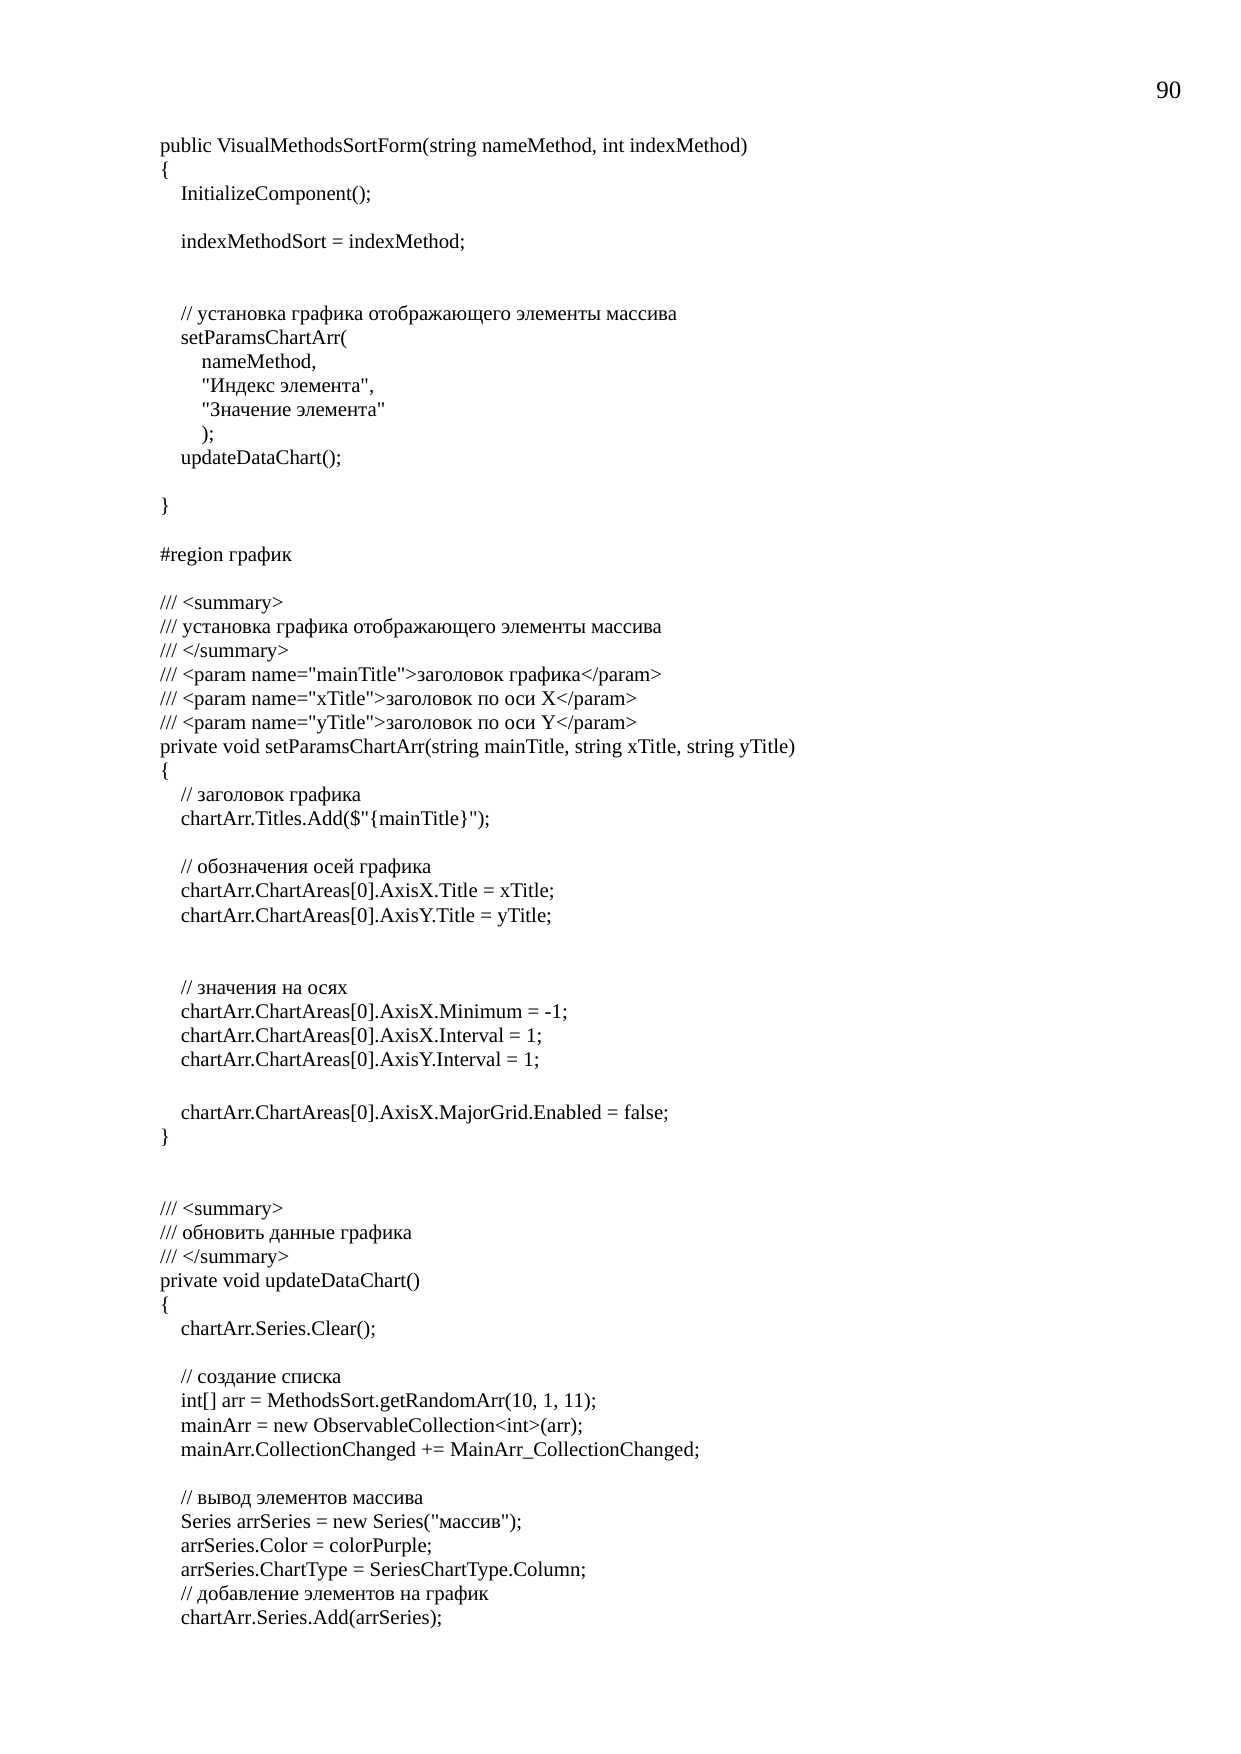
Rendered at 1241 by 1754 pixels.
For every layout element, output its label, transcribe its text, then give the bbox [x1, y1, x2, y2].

text int[] arr = MethodsSort.getRandomArr(10, 1, 11); [118, 1388, 1181, 1412]
text /// </summary> [118, 1244, 1181, 1268]
text /// установка графика отображающего элементы массива [118, 614, 1181, 638]
text mainArr.CollectionChanged += MainArr_CollectionChanged; [118, 1437, 1181, 1461]
text chartArr.ChartAreas[0].AxisX.MajorGrid.Enabled = false; [118, 1100, 1181, 1124]
text } [118, 493, 1181, 517]
text /// <summary> [118, 590, 1181, 614]
text nameMethod, [118, 349, 1181, 373]
text updateDataChart(); [118, 445, 1181, 469]
text public VisualMethodsSortForm(string nameMethod, int indexMethod) [118, 132, 1181, 157]
text // заголовок графика [118, 782, 1181, 806]
text chartArr.ChartAreas[0].AxisX.Interval = 1; [118, 1023, 1181, 1047]
text chartArr.Titles.Add($"{mainTitle}"); [118, 806, 1181, 830]
text private void updateDataChart() [118, 1268, 1181, 1292]
text /// <param name="mainTitle">заголовок графика</param> [118, 662, 1181, 686]
text { [118, 758, 1181, 782]
text Series arrSeries = new Series("массив"); [118, 1509, 1181, 1533]
text // добавление элементов на график [118, 1581, 1181, 1605]
text } [118, 1124, 1181, 1148]
text #region график [118, 542, 1181, 566]
text arrSeries.Color = colorPurple; [118, 1533, 1181, 1557]
text { [118, 157, 1181, 181]
text /// </summary> [118, 638, 1181, 662]
text setParamsChartArr( [118, 325, 1181, 349]
text mainArr = new ObservableCollection<int>(arr); [118, 1412, 1181, 1437]
text "Значение элемента" [118, 397, 1181, 421]
text // значения на осях [118, 975, 1181, 999]
text { [118, 1292, 1181, 1316]
text // создание списка [118, 1364, 1181, 1388]
text "Индекс элемента", [118, 373, 1181, 397]
text /// <param name="xTitle">заголовок по оси X</param> [118, 686, 1181, 710]
text chartArr.ChartAreas[0].AxisX.Minimum = -1; [118, 999, 1181, 1023]
text InitializeComponent(); [118, 181, 1181, 205]
text chartArr.ChartAreas[0].AxisY.Title = yTitle; [118, 902, 1181, 927]
text // вывод элементов массива [118, 1485, 1181, 1509]
text private void setParamsChartArr(string mainTitle, string xTitle, string yTitle) [118, 734, 1181, 758]
text indexMethodSort = indexMethod; [118, 229, 1181, 253]
text chartArr.Series.Clear(); [118, 1316, 1181, 1340]
text // обозначения осей графика [118, 854, 1181, 878]
text /// <param name="yTitle">заголовок по оси Y</param> [118, 710, 1181, 734]
text chartArr.ChartAreas[0].AxisY.Interval = 1; [118, 1047, 1181, 1071]
text /// <summary> [118, 1196, 1181, 1220]
text arrSeries.ChartType = SeriesChartType.Column; [118, 1557, 1181, 1581]
text chartArr.Series.Add(arrSeries); [118, 1605, 1181, 1629]
text // установка графика отображающего элементы массива [118, 301, 1181, 325]
text chartArr.ChartAreas[0].AxisX.Title = xTitle; [118, 878, 1181, 902]
text /// обновить данные графика [118, 1220, 1181, 1244]
text ); [118, 421, 1181, 445]
